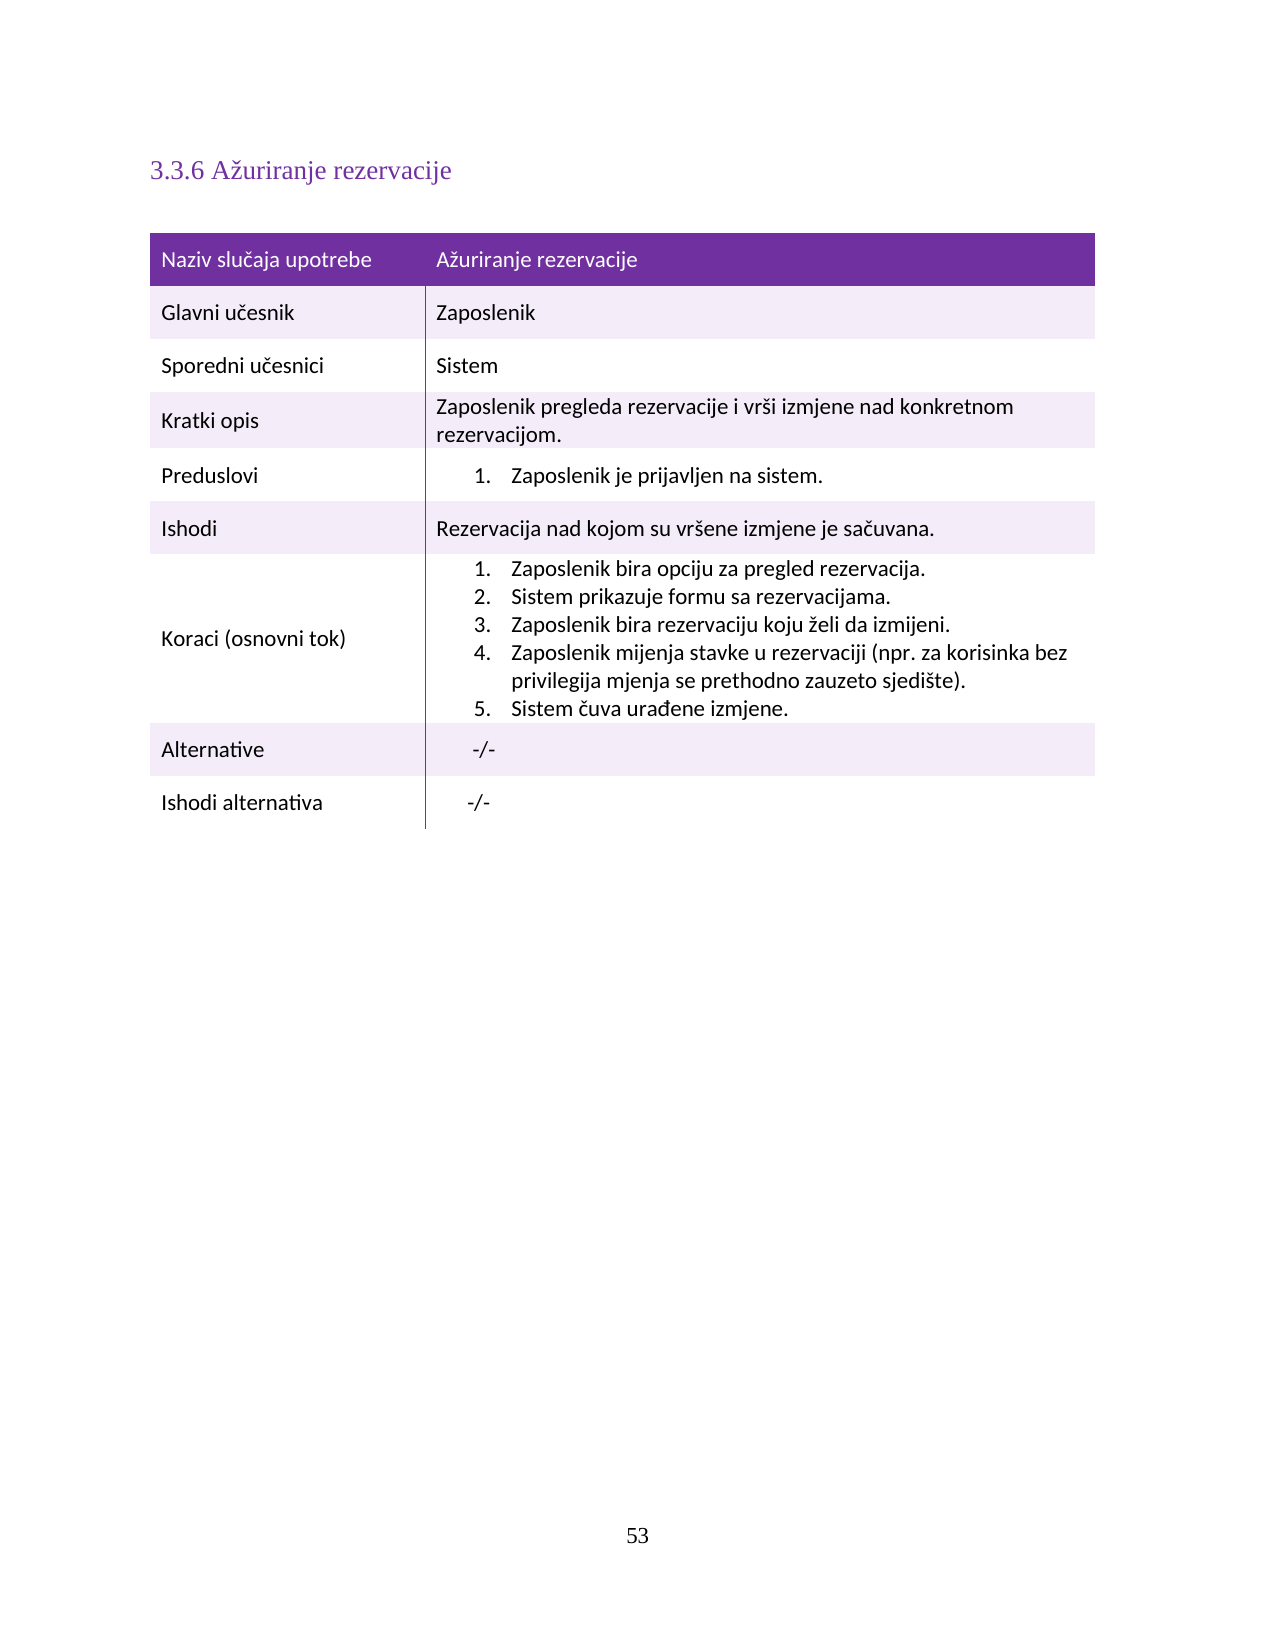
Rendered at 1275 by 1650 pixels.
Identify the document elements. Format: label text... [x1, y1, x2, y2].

table_cell Zaposlenik pregleda rezervacije i vrši izmjene nad konkretnom rezervacijom. [426, 392, 1095, 448]
table_cell -/- [426, 723, 1095, 776]
table_cell Zaposlenik bira opciju za pregled rezervacija. Sistem prikazuje formu sa rezervacijama. Zaposlenik bira rezervaciju koju želi da izmijeni. Zaposlenik mijenja stavke u rezervaciji (npr. za korisinka bez privilegija mjenja se prethodno zauzeto sjedište). Sistem čuva urađene izmjene. [426, 555, 1095, 723]
subtitle 3.3.6 Ažuriranje rezervacije [150, 154, 1125, 185]
table_cell Rezervacija nad kojom su vršene izmjene je sačuvana. [426, 501, 1095, 554]
table_cell Kratki opis [150, 392, 425, 448]
table_header Naziv slučaja upotrebe [150, 233, 425, 286]
table_cell Zaposlenik je prijavljen na sistem. [426, 448, 1095, 501]
table_cell Alternative [150, 723, 425, 776]
table_cell -/- [426, 776, 1095, 829]
table_cell Preduslovi [150, 448, 425, 501]
table_cell Ishodi [150, 501, 425, 554]
table_cell Ishodi alternativa [150, 776, 425, 829]
table_cell Sistem [426, 339, 1095, 392]
table_cell Sporedni učesnici [150, 339, 425, 392]
table_header Ažuriranje rezervacije [426, 233, 1095, 286]
table_cell Glavni učesnik [150, 286, 425, 339]
table_cell Zaposlenik [426, 286, 1095, 339]
table_cell Koraci (osnovni tok) [150, 555, 425, 723]
